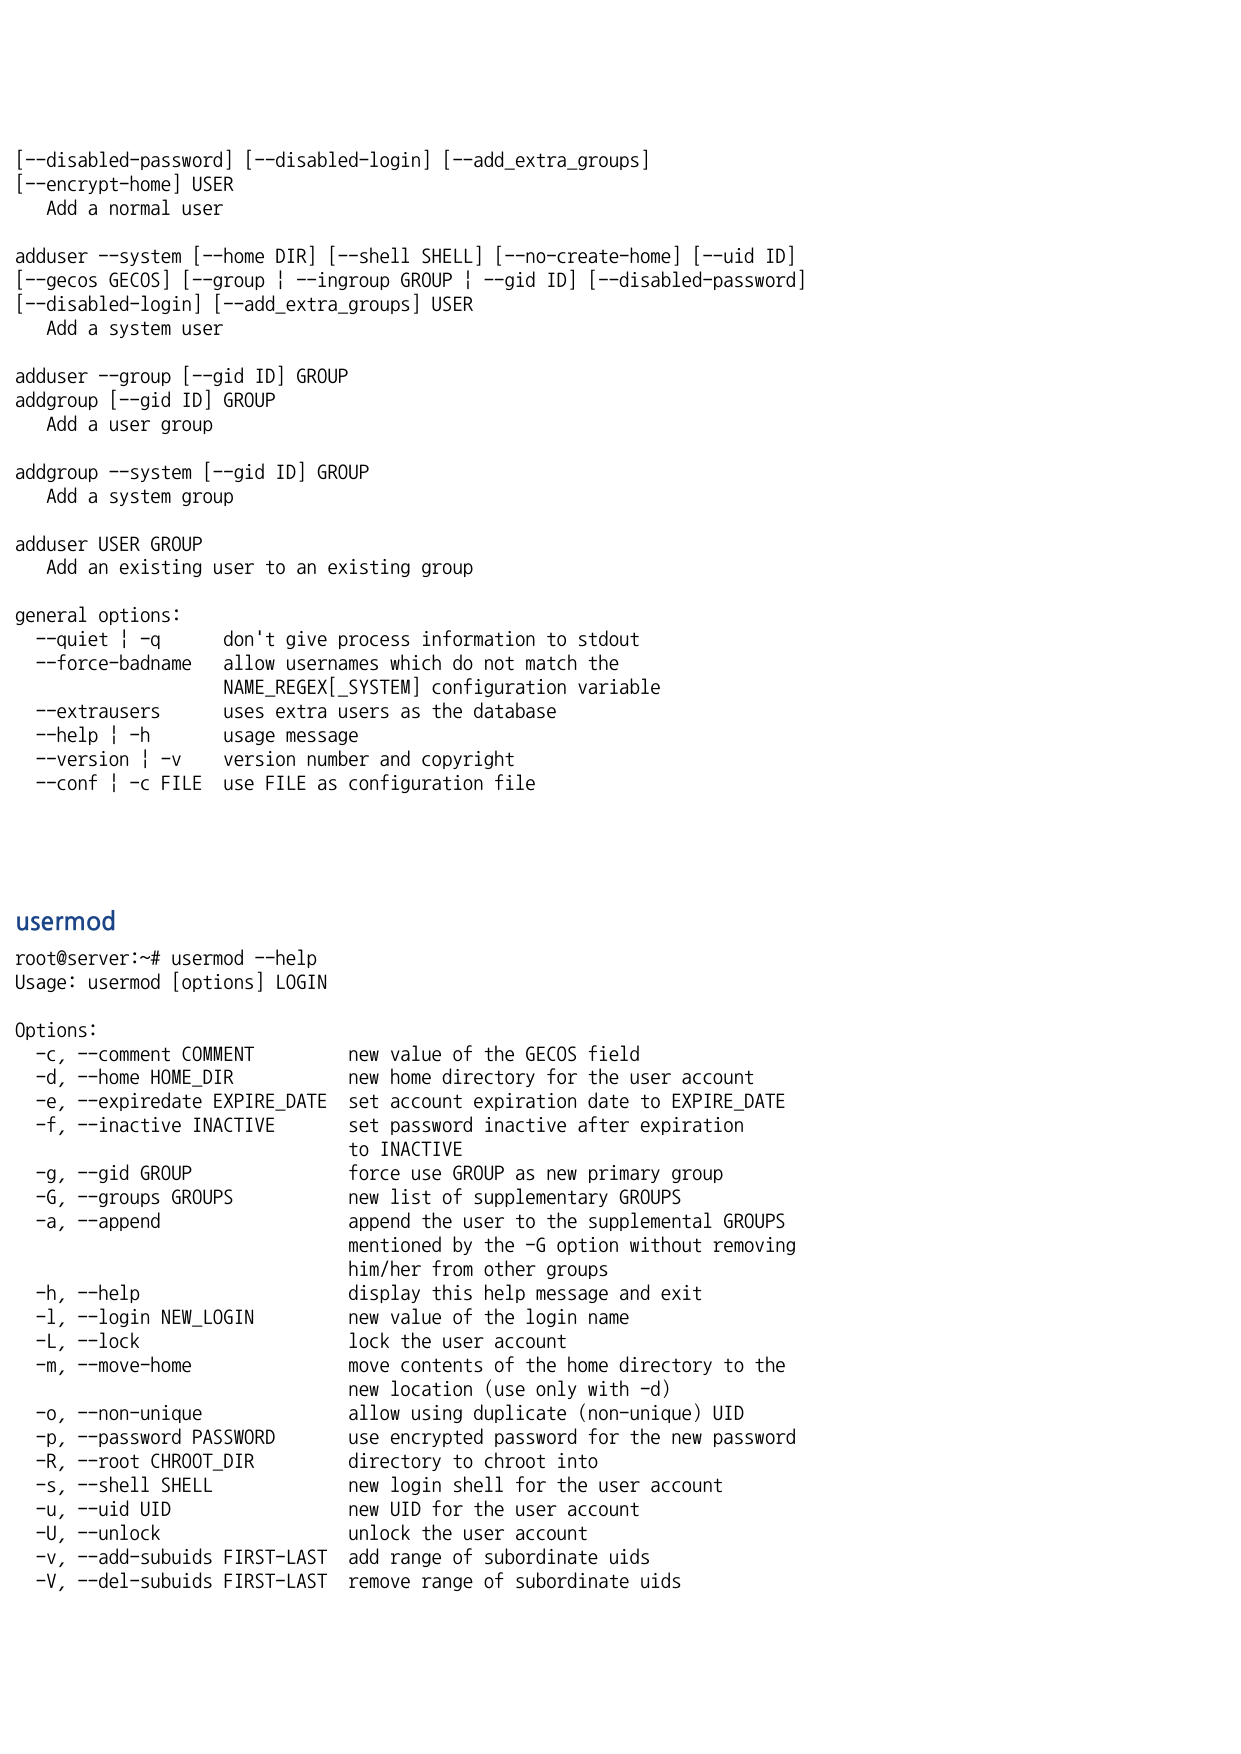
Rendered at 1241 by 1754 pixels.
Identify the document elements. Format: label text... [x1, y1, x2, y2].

text to INACTIVE [15, 1139, 1239, 1160]
text Add a system user [15, 318, 1239, 338]
text --extrausers uses extra users as the database [15, 701, 1239, 722]
text Add a normal user [15, 198, 1239, 219]
text -L, --lock lock the user account [15, 1331, 1239, 1352]
text -U, --unlock unlock the user account [15, 1522, 1239, 1543]
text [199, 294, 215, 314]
text adduser USER GROUP [15, 533, 1239, 554]
text new location (use only with -d) [15, 1379, 1239, 1399]
text -c, --comment COMMENT new value of the GECOS field [15, 1043, 1239, 1064]
text -V, --del-subuids FIRST-LAST remove range of subordinate uids [15, 1570, 1239, 1591]
text addgroup --system [--gid ID] GROUP [15, 461, 1239, 482]
text Add a user group [15, 413, 1239, 434]
text -m, --move-home move contents of the home directory to the [15, 1355, 1239, 1376]
text -G, --groups GROUPS new list of supplementary GROUPS [15, 1187, 1239, 1208]
text NAME_REGEX[_SYSTEM] configuration variable [15, 677, 1239, 698]
text him/her from other groups [15, 1259, 1239, 1280]
text -R, --root CHROOT_DIR directory to chroot into [15, 1451, 1239, 1471]
text -s, --shell SHELL new login shell for the user account [15, 1474, 1239, 1495]
text Options: [15, 1019, 1239, 1040]
text addgroup [--gid ID] GROUP [15, 389, 1239, 410]
text -o, --non-unique allow using duplicate (non-unique) UID [15, 1403, 1239, 1423]
text Add a system group [15, 485, 1239, 506]
text general options: [15, 605, 1239, 626]
text [--disabled-login] [--add_extra_groups] USER [217, 294, 416, 314]
text -g, --gid GROUP force use GROUP as new primary group [15, 1163, 1239, 1184]
text adduser --system [--home DIR] [--shell SHELL] [--no-create-home] [--uid ID] [15, 246, 1239, 267]
text adduser --group [--gid ID] GROUP [15, 366, 184, 386]
subtitle usermod [15, 906, 1239, 935]
text [--gecos GECOS] [--group | --ingroup GROUP | --gid ID] [--disabled-password] [15, 270, 1239, 291]
text -l, --login NEW_LOGIN new value of the login name [15, 1307, 1239, 1328]
text -f, --inactive INACTIVE set password inactive after expiration [15, 1115, 1239, 1136]
text [--disabled-login] [--add_extra_groups] USER [417, 294, 1239, 314]
text -e, --expiredate EXPIRE_DATE set account expiration date to EXPIRE_DATE [15, 1091, 1239, 1112]
text [--encrypt-home] USER [15, 174, 1239, 195]
text adduser --group [--gid ID] GROUP [282, 366, 1239, 386]
text -h, --help display this help message and exit [15, 1283, 1239, 1304]
text root@server:~# usermod --help [15, 947, 1239, 968]
text --version | -v version number and copyright [15, 749, 1239, 770]
text -v, --add-subuids FIRST-LAST add range of subordinate uids [15, 1546, 1239, 1567]
text Add an existing user to an existing group [15, 557, 1239, 578]
text [--disabled-password] [--disabled-login] [--add_extra_groups] [15, 150, 1239, 171]
text --conf | -c FILE use FILE as configuration file [15, 773, 1239, 794]
text --quiet | -q don't give process information to stdout [15, 629, 1239, 650]
text [--disabled-login] [--add_extra_groups] USER [20, 294, 198, 314]
text Usage: usermod [options] LOGIN [15, 971, 1239, 992]
text -u, --uid UID new UID for the user account [15, 1498, 1239, 1519]
text mentioned by the -G option without removing [15, 1235, 1239, 1256]
text -a, --append append the user to the supplemental GROUPS [15, 1211, 1239, 1232]
text -p, --password PASSWORD use encrypted password for the new password [15, 1427, 1239, 1447]
text --help | -h usage message [15, 725, 1239, 746]
text --force-badname allow usernames which do not match the [15, 653, 1239, 674]
text -d, --home HOME_DIR new home directory for the user account [15, 1067, 1239, 1088]
